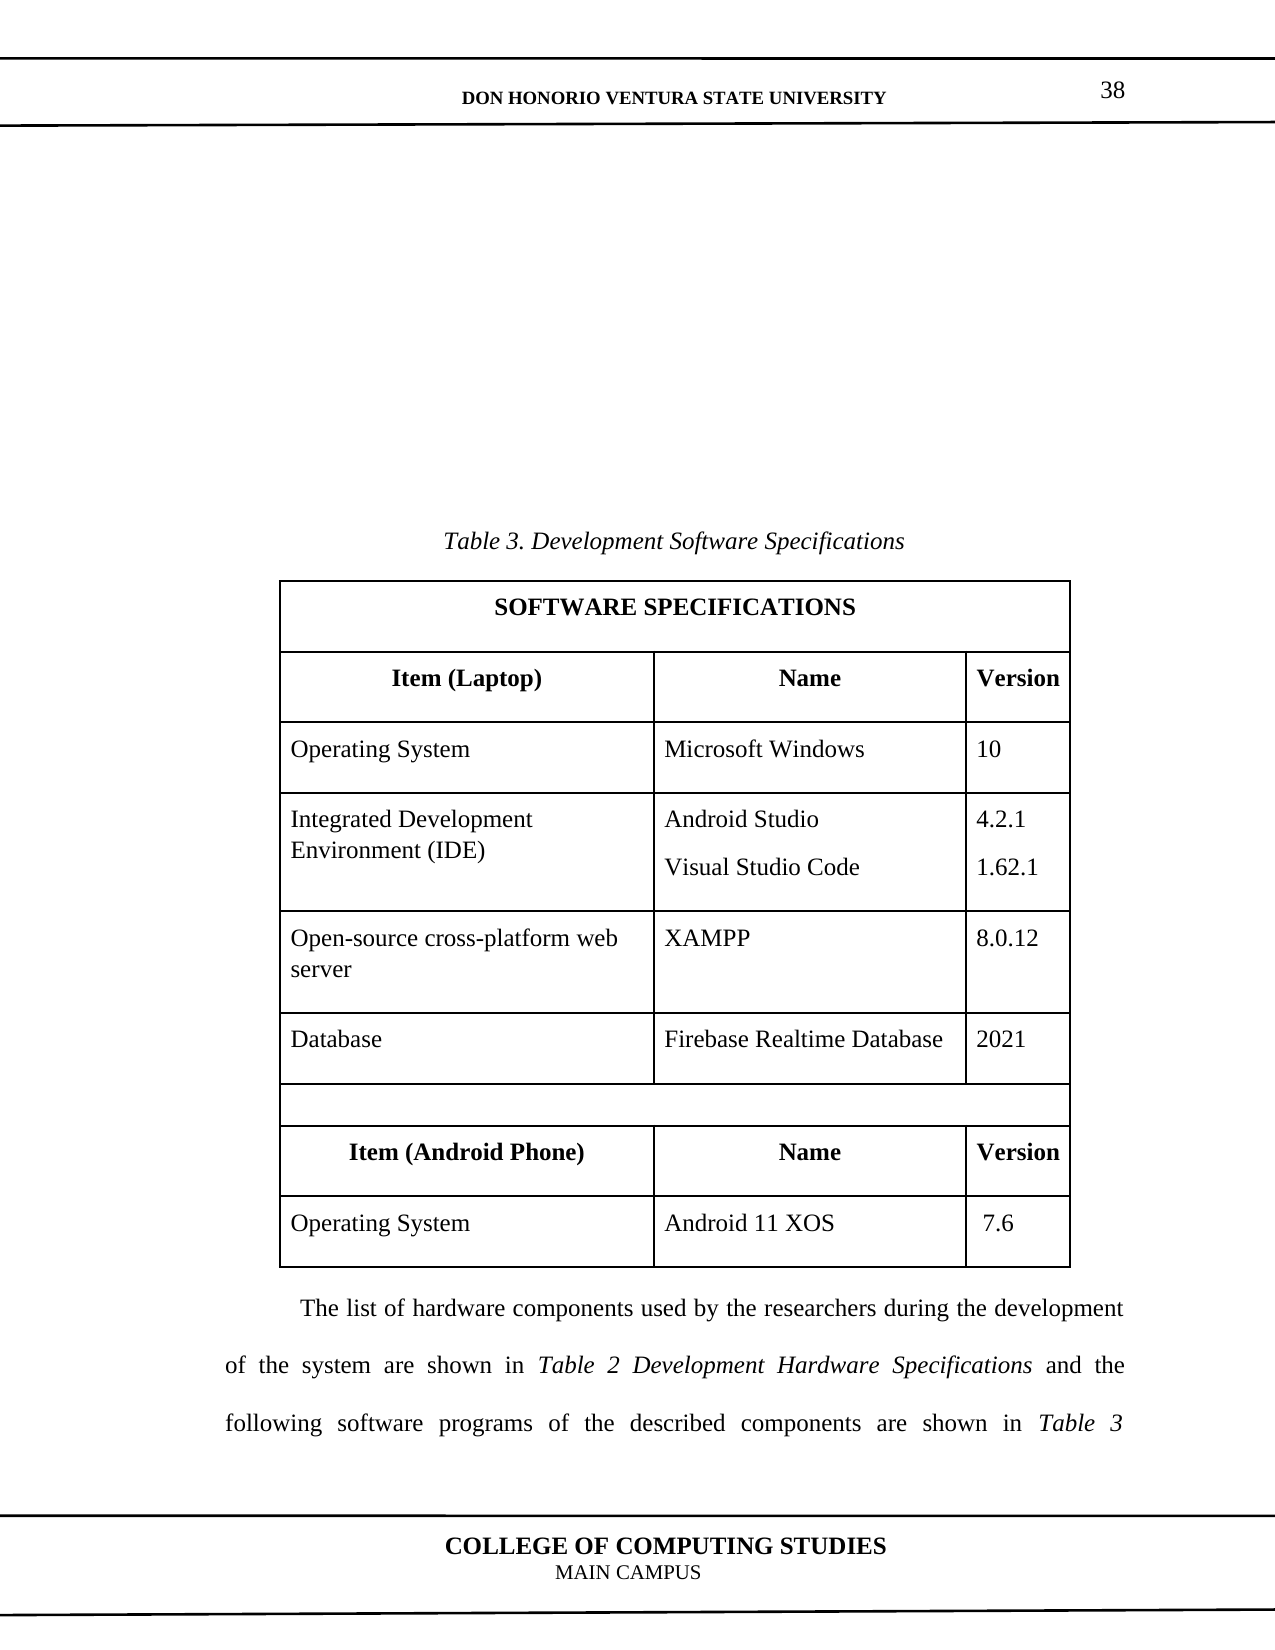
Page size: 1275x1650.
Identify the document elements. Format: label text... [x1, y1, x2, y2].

table_cell XAMPP [655, 912, 965, 1012]
table_cell Integrated Development Environment (IDE) [281, 794, 653, 910]
table_cell Operating System [281, 1197, 653, 1266]
table_cell Database [281, 1014, 653, 1082]
table_cell Operating System [281, 723, 653, 792]
table_cell Firebase Realtime Database [655, 1014, 965, 1082]
table_cell Android 11 XOS [655, 1197, 965, 1266]
table_cell 7.6 [967, 1197, 1069, 1266]
table_cell Name [655, 653, 965, 721]
table_cell 8.0.12 [967, 912, 1069, 1012]
table_cell Version [967, 653, 1069, 721]
table_cell Android Studio Visual Studio Code [655, 794, 965, 910]
table_cell 4.2.1 1.62.1 [967, 794, 1069, 910]
table_cell [281, 1085, 1069, 1124]
table_header SOFTWARE SPECIFICATIONS [281, 582, 1069, 651]
table_cell Item (Android Phone) [281, 1127, 653, 1195]
table_cell Open-source cross-platform web server [281, 912, 653, 1012]
table_cell 2021 [967, 1014, 1069, 1082]
table_cell 10 [967, 723, 1069, 792]
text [225, 1293, 1125, 1437]
table_cell Item (Laptop) [281, 653, 653, 721]
table_cell Version [967, 1127, 1069, 1195]
text Table 3. Development Software Specifications [225, 526, 1125, 555]
table_cell Name [655, 1127, 965, 1195]
table_cell Microsoft Windows [655, 723, 965, 792]
